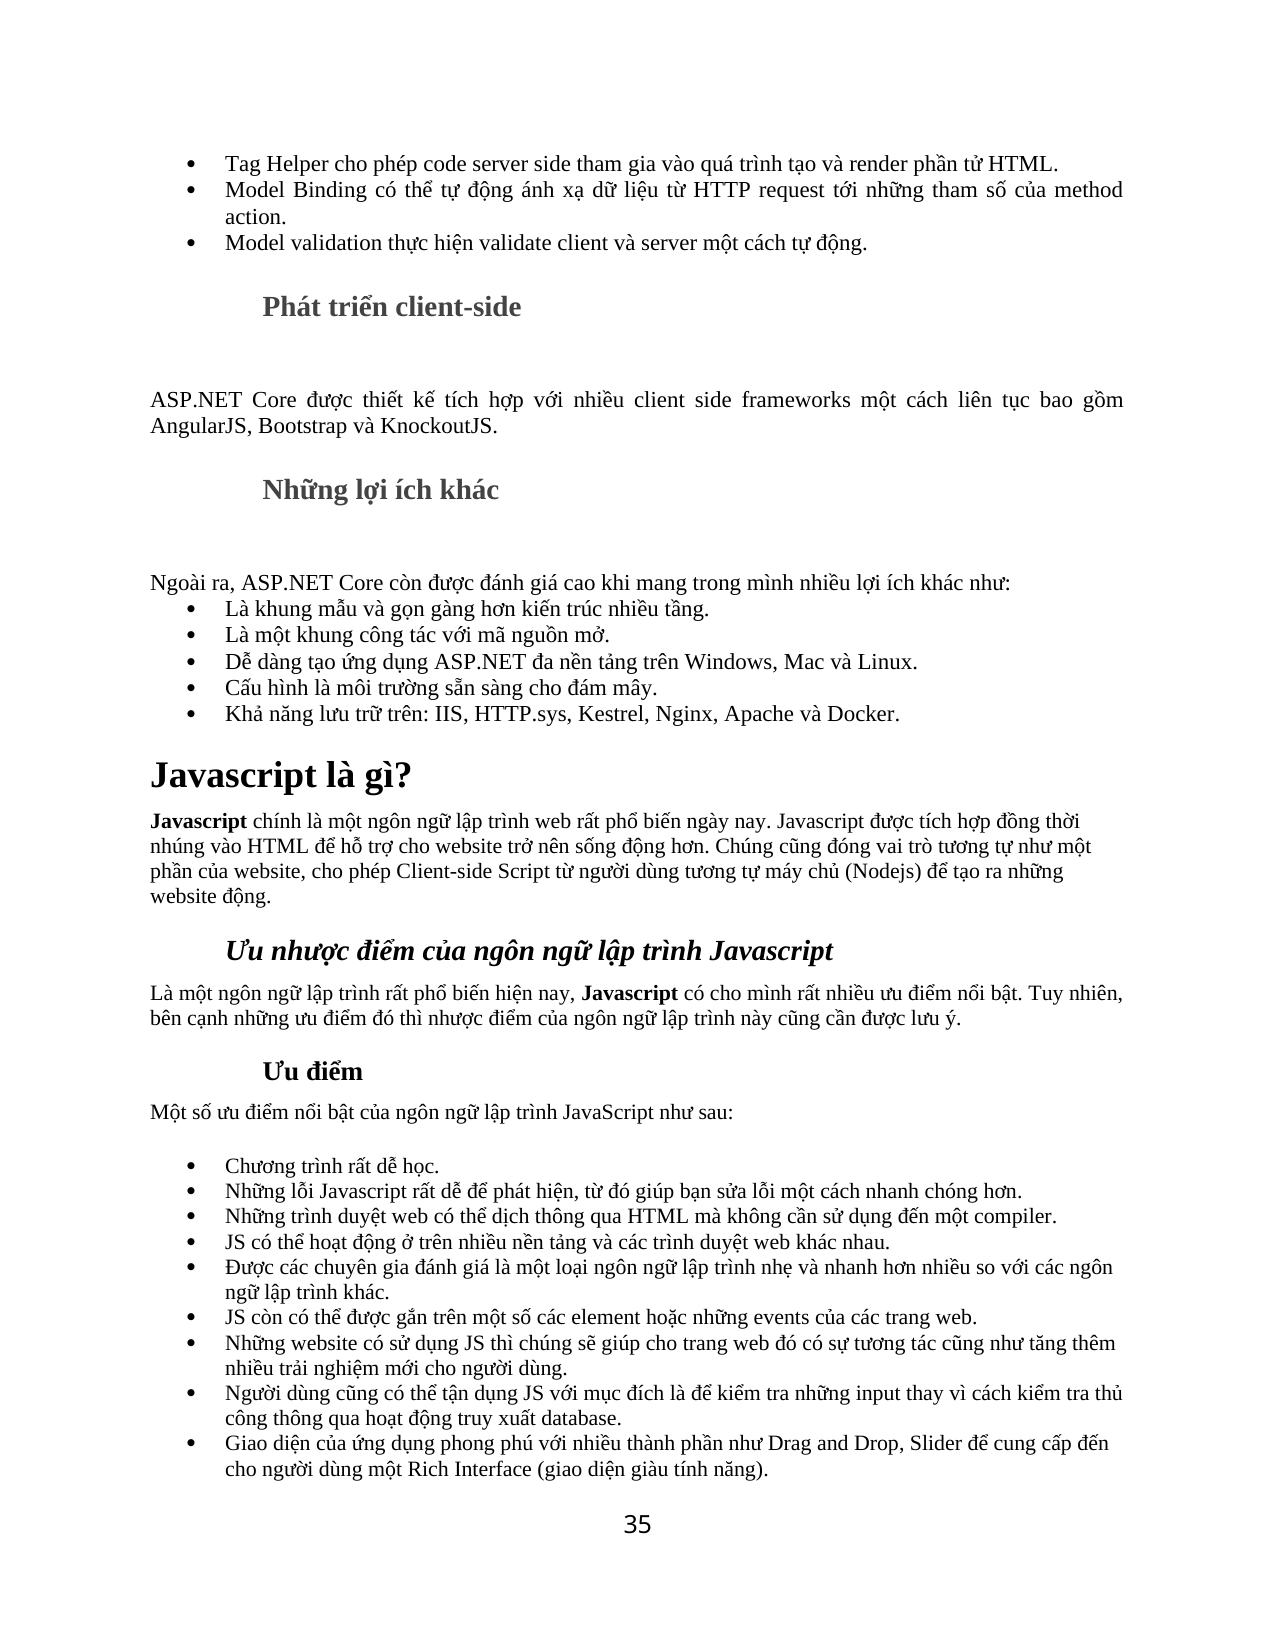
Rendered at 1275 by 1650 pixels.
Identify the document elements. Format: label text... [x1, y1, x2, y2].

list Giao diện của ứng dụng phong phú với nhiều thành phần như Drag and Drop, Slider để cung cấp đến cho người dùng một Rich Interface (giao diện giàu tính năng). [187, 1430, 1125, 1481]
subtitle Ưu nhược điểm của ngôn ngữ lập trình Javascript [150, 933, 1125, 967]
list Người dùng cũng có thể tận dụng JS với mục đích là để kiểm tra những input thay vì cách kiểm tra thủ công thông qua hoạt động truy xuất database. [187, 1380, 1125, 1430]
subtitle Ưu điểm [225, 1055, 1125, 1086]
subtitle Phát triển client-side [225, 289, 1125, 322]
list JS còn có thể được gắn trên một số các element hoặc những events của các trang web. [187, 1304, 1125, 1329]
list Là một khung công tác với mã nguồn mở. [187, 621, 1125, 648]
text Javascript chính là một ngôn ngữ lập trình web rất phổ biến ngày nay. Javascript được tích hợp đồng thời nhúng vào HTML để hỗ trợ cho website trở nên sống động hơn. Chúng cũng đóng vai trò tương tự như một phần của website, cho phép Client-side Script từ người dùng tương tự máy chủ (Nodejs) để tạo ra những website động. [150, 808, 1125, 908]
text Javascript là gì? [150, 752, 1125, 795]
subtitle Những lợi ích khác [225, 472, 1125, 505]
list Được các chuyên gia đánh giá là một loại ngôn ngữ lập trình nhẹ và nhanh hơn nhiều so với các ngôn ngữ lập trình khác. [187, 1254, 1125, 1304]
list Tag Helper cho phép code server side tham gia vào quá trình tạo và render phần tử HTML. [187, 150, 1125, 176]
list Cấu hình là môi trường sẵn sàng cho đám mây. [187, 674, 1125, 701]
list Chương trình rất dễ học. [187, 1153, 1125, 1178]
list JS có thể hoạt động ở trên nhiều nền tảng và các trình duyệt web khác nhau. [187, 1229, 1125, 1254]
list Những lỗi Javascript rất dễ để phát hiện, từ đó giúp bạn sửa lỗi một cách nhanh chóng hơn. [187, 1178, 1125, 1203]
list Dễ dàng tạo ứng dụng ASP.NET đa nền tảng trên Windows, Mac và Linux. [187, 648, 1125, 674]
list Khả năng lưu trữ trên: IIS, HTTP.sys, Kestrel, Nginx, Apache và Docker. [187, 701, 1125, 727]
list Là khung mẫu và gọn gàng hơn kiến trúc nhiều tầng. [187, 595, 1125, 621]
text Một số ưu điểm nổi bật của ngôn ngữ lập trình JavaScript như sau: [150, 1099, 1125, 1124]
list Những website có sử dụng JS thì chúng sẽ giúp cho trang web đó có sự tương tác cũng như tăng thêm nhiều trải nghiệm mới cho người dùng. [187, 1329, 1125, 1380]
text ASP.NET Core được thiết kế tích hợp với nhiều client side frameworks một cách liên tục bao gồm AngularJS, Bootstrap và KnockoutJS. [150, 386, 1125, 438]
text Là một ngôn ngữ lập trình rất phổ biến hiện nay, Javascript có cho mình rất nhiều ưu điểm nổi bật. Tuy nhiên, bên cạnh những ưu điểm đó thì nhược điểm của ngôn ngữ lập trình này cũng cần được lưu ý. [150, 979, 1125, 1030]
text Ngoài ra, ASP.NET Core còn được đánh giá cao khi mang trong mình nhiều lợi ích khác như: [150, 569, 1125, 595]
list Model validation thực hiện validate client và server một cách tự động. [187, 229, 1125, 255]
list Model Binding có thể tự động ánh xạ dữ liệu từ HTTP request tới những tham số của method action. [187, 176, 1125, 229]
list Những trình duyệt web có thể dịch thông qua HTML mà không cần sử dụng đến một compiler. [187, 1203, 1125, 1229]
